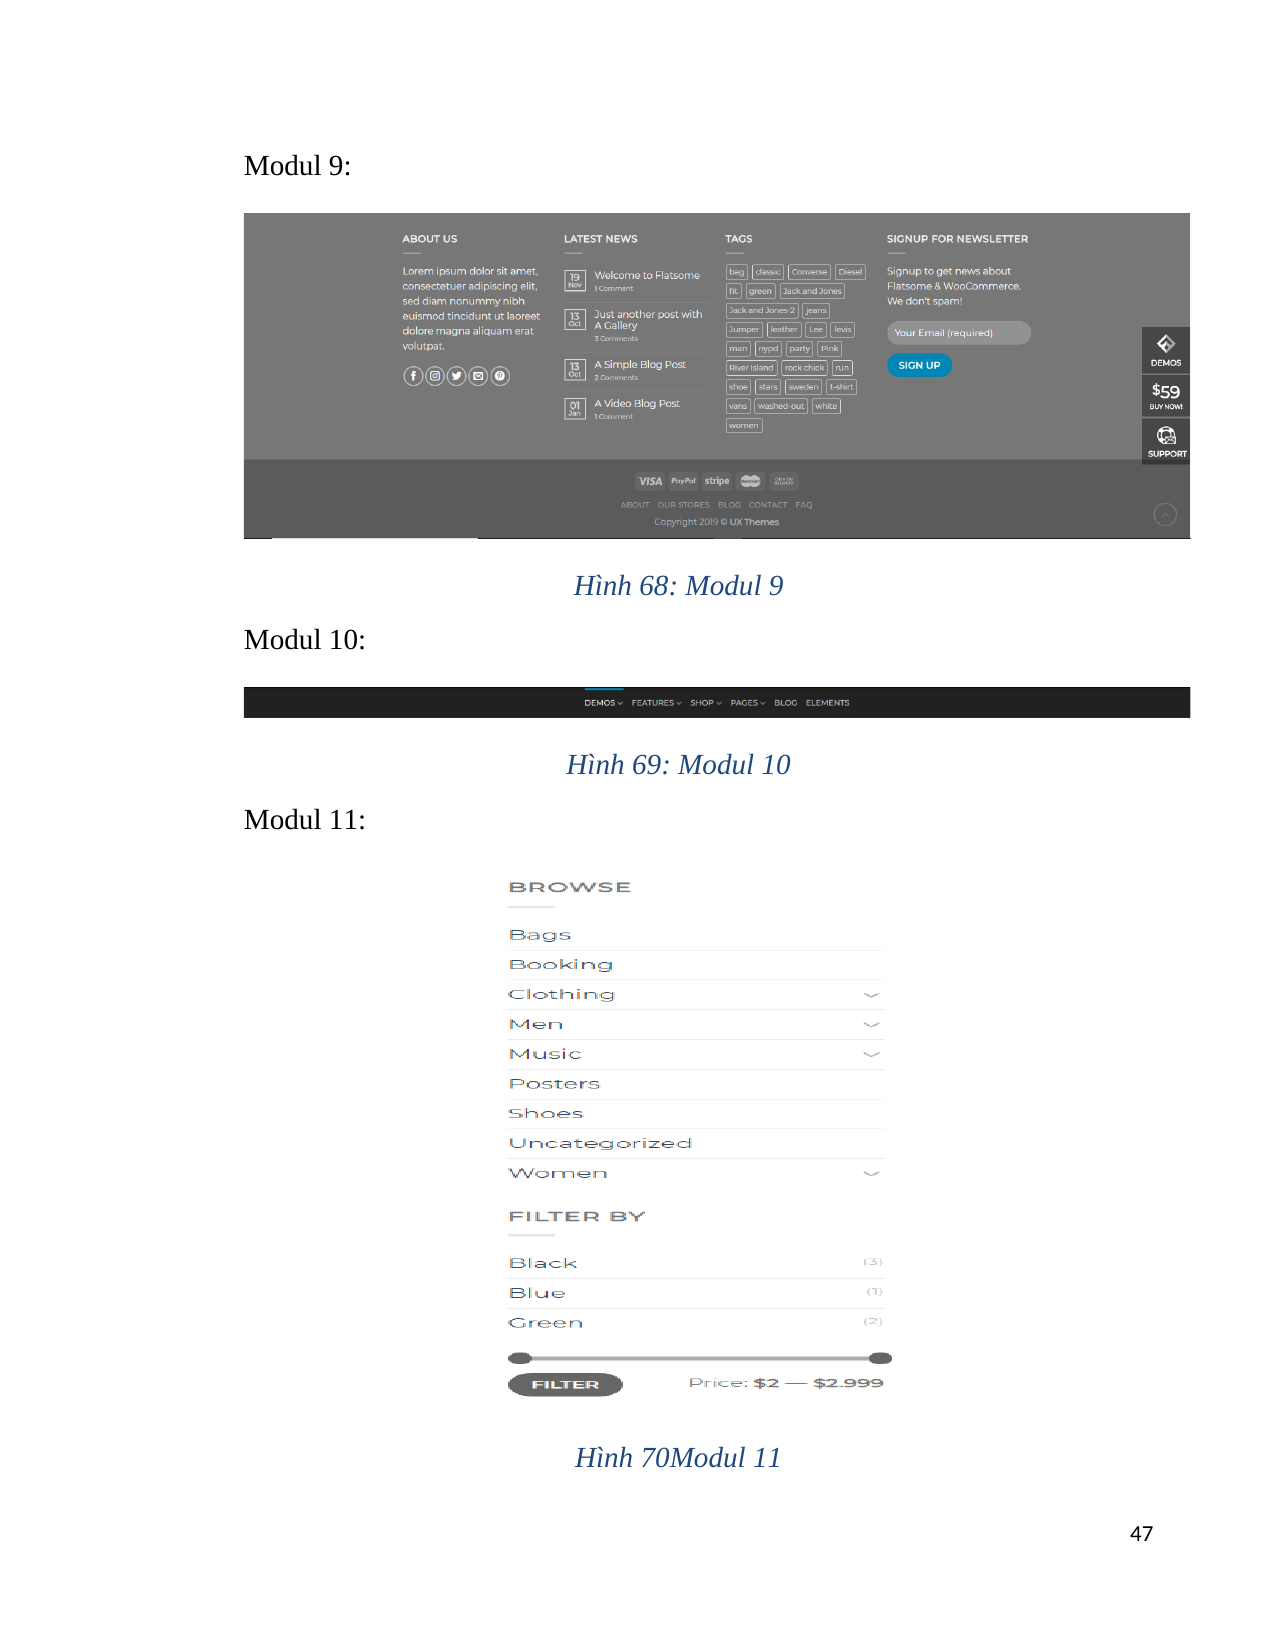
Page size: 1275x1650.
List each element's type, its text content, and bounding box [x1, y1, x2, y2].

text Modul 10: [244, 622, 1153, 656]
picture [476, 867, 921, 1411]
text Modul 9: [244, 148, 1153, 181]
picture [243, 212, 1191, 539]
text Hình 70Modul 11 [206, 1440, 1153, 1473]
text Hình 68: Modul 9 [206, 568, 1153, 602]
text Modul 11: [244, 802, 1153, 835]
picture [243, 687, 1191, 719]
text Hình 69: Modul 10 [206, 747, 1153, 781]
